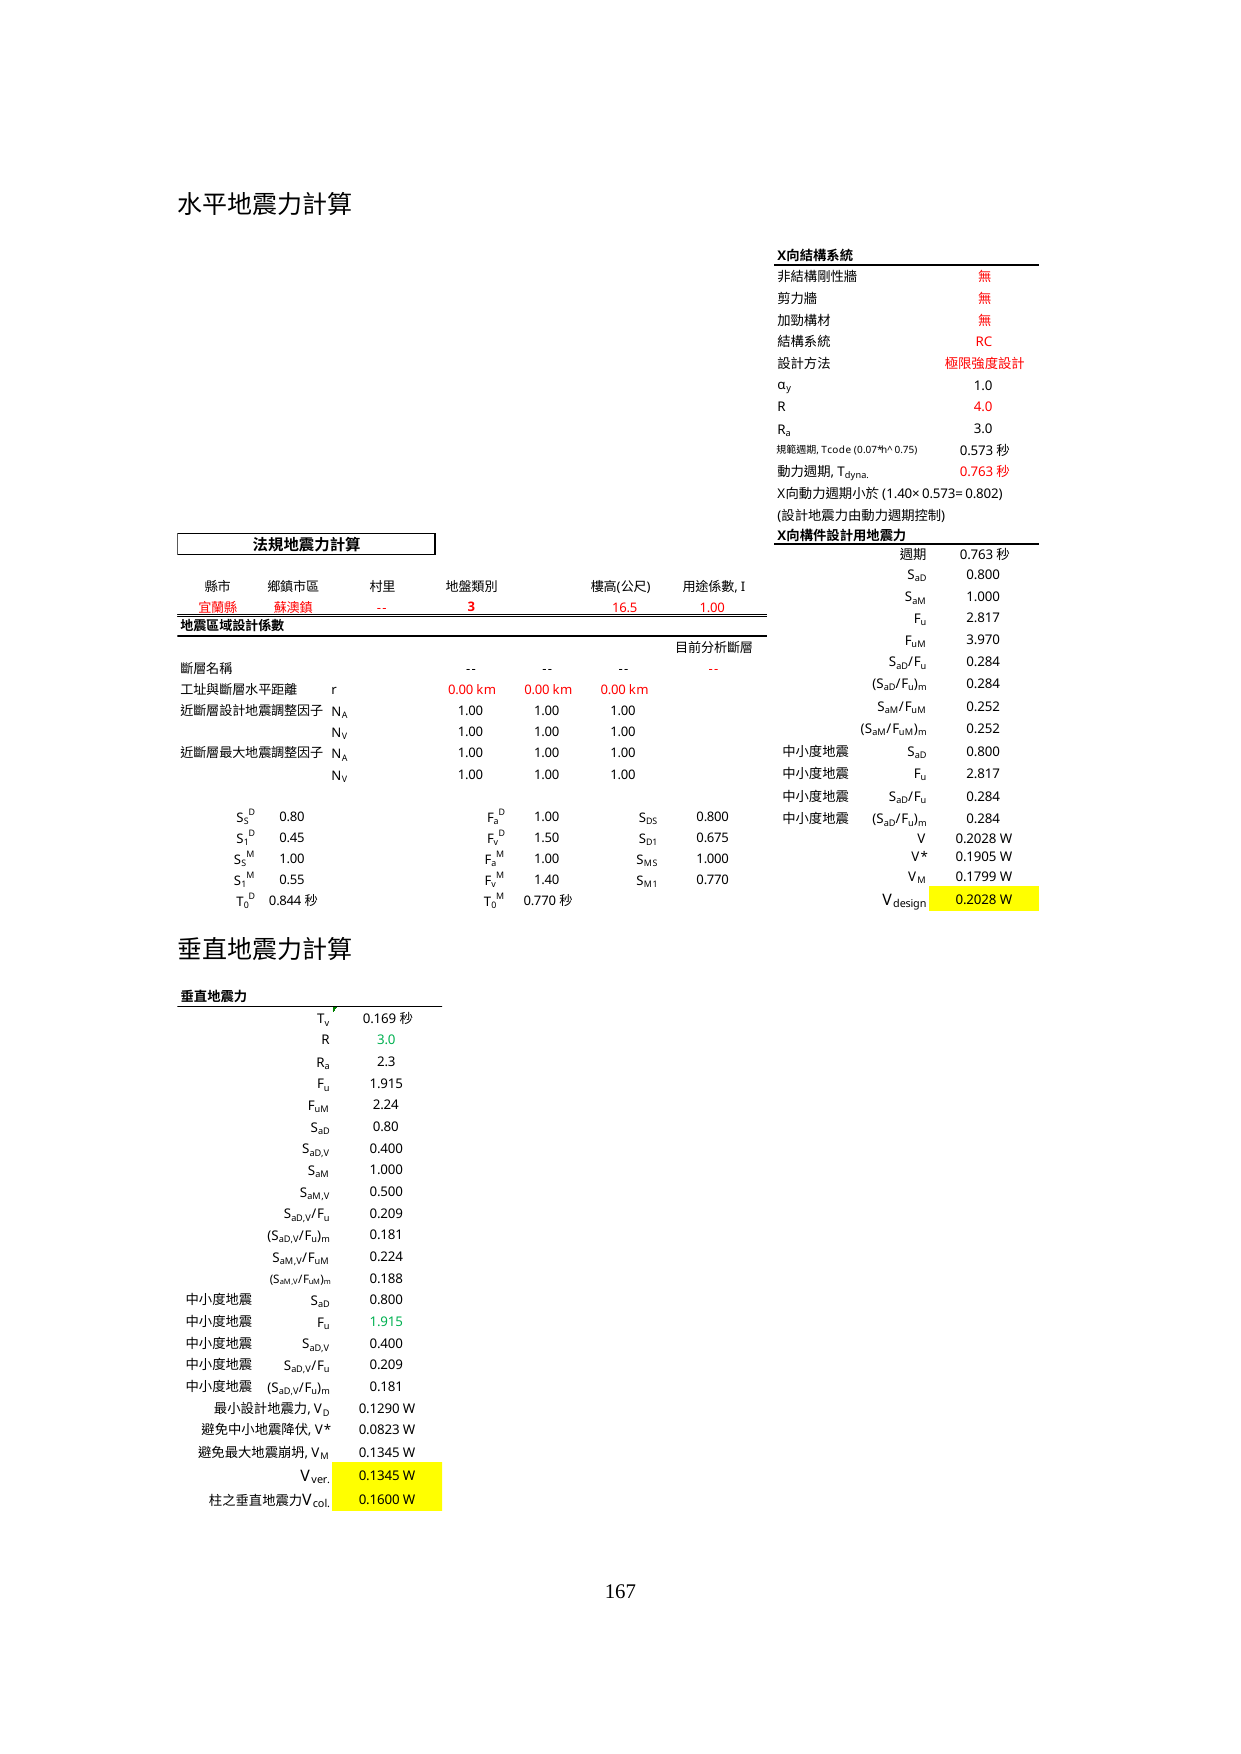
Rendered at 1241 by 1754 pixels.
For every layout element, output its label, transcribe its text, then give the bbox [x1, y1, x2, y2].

text 水平地震力計算 [177, 184, 1063, 222]
text 垂直地震力計算 [177, 929, 1063, 967]
